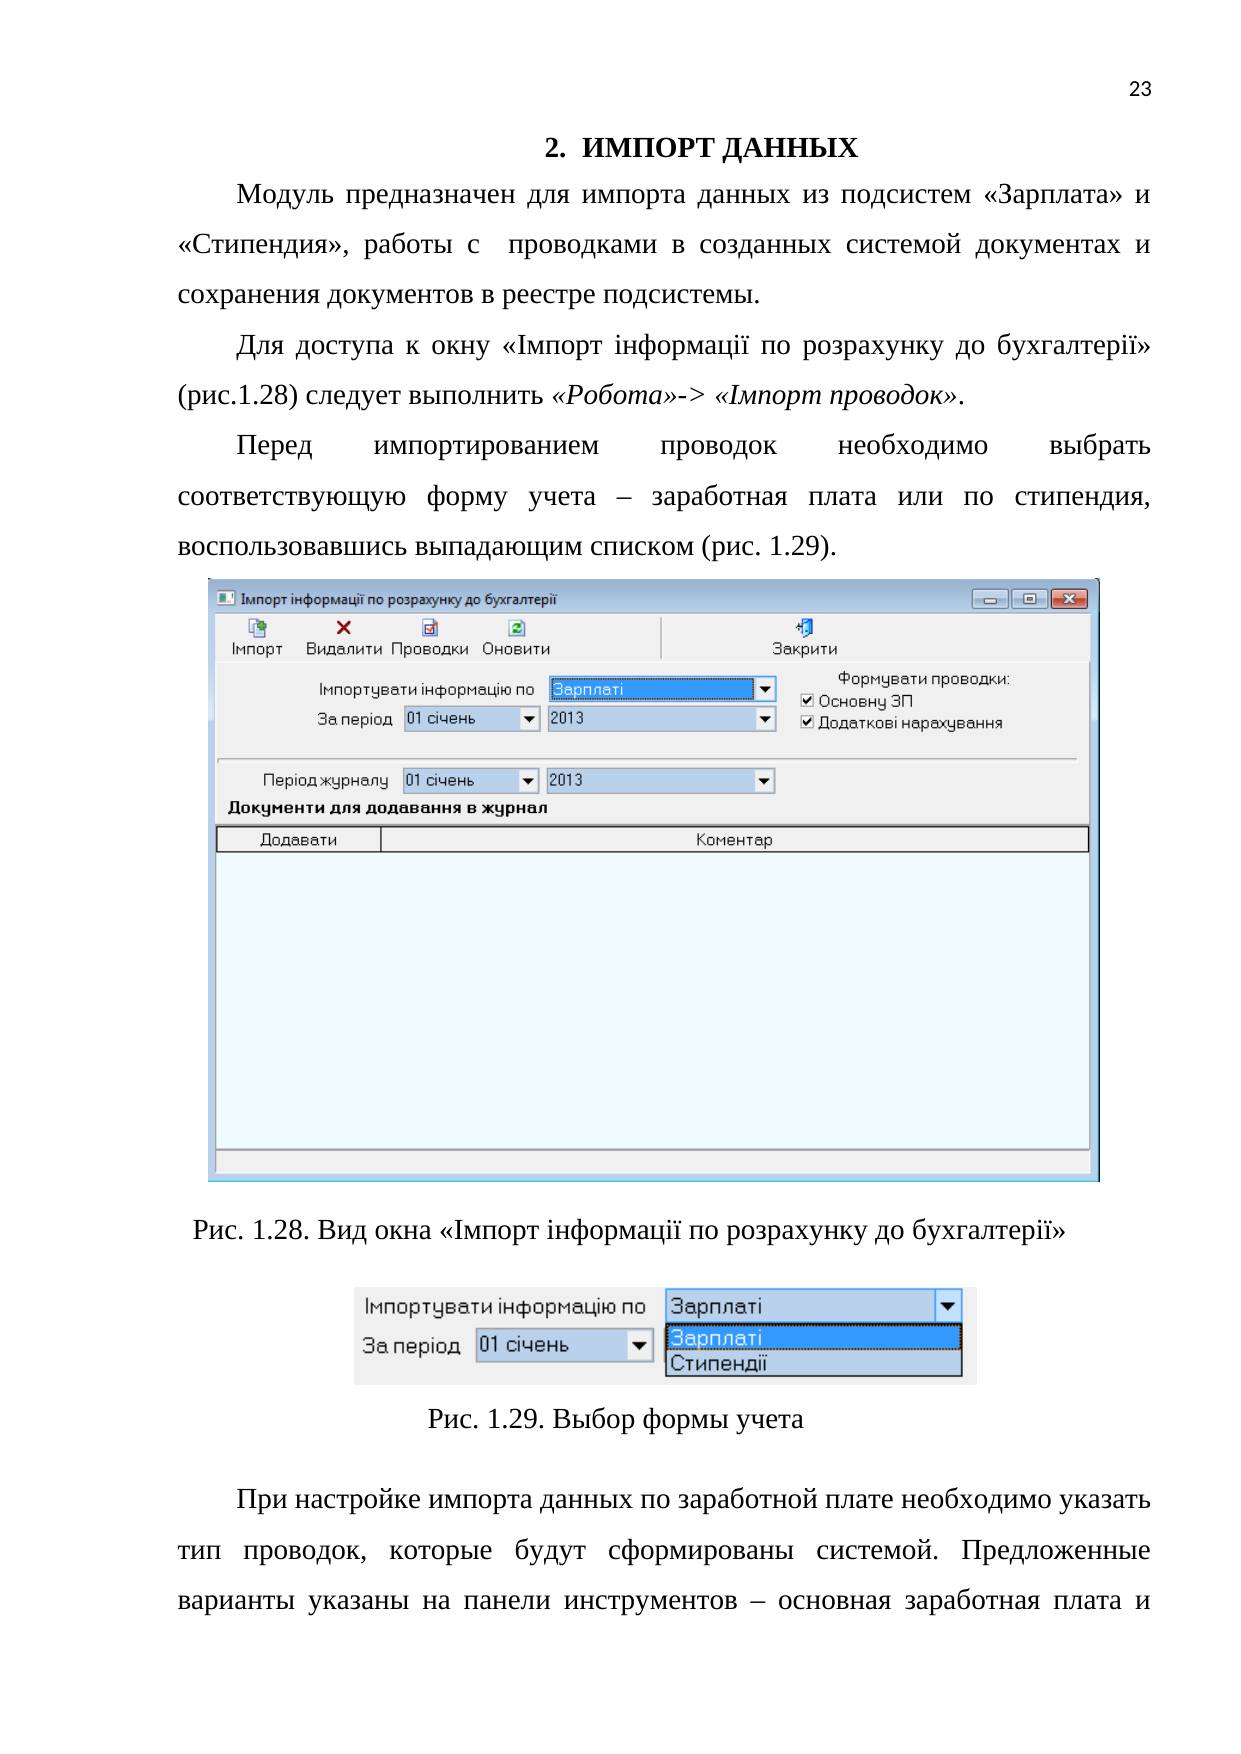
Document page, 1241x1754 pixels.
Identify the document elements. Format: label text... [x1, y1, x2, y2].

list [177, 1481, 1152, 1616]
list Модуль предназначен для импорта данных из подсистем «Зарплата» и «Стипендия», работы с проводками в созданных системой документах и сохранения документов в реестре подсистемы. [177, 176, 1152, 310]
subtitle Импорт данных [251, 130, 1152, 163]
picture [208, 578, 1100, 1182]
picture [354, 1287, 977, 1385]
list Для доступа к окну «Імпорт інформації по розрахунку до бухгалтерії» (рис.1.28) следует выполнить «Робота»-> «Імпорт проводок». [177, 327, 1152, 411]
list Перед импортированием проводок необходимо выбрать соответствующую форму учета – заработная плата или по стипендия, воспользовавшись выпадающим списком (рис. 1.29). [177, 427, 1152, 562]
